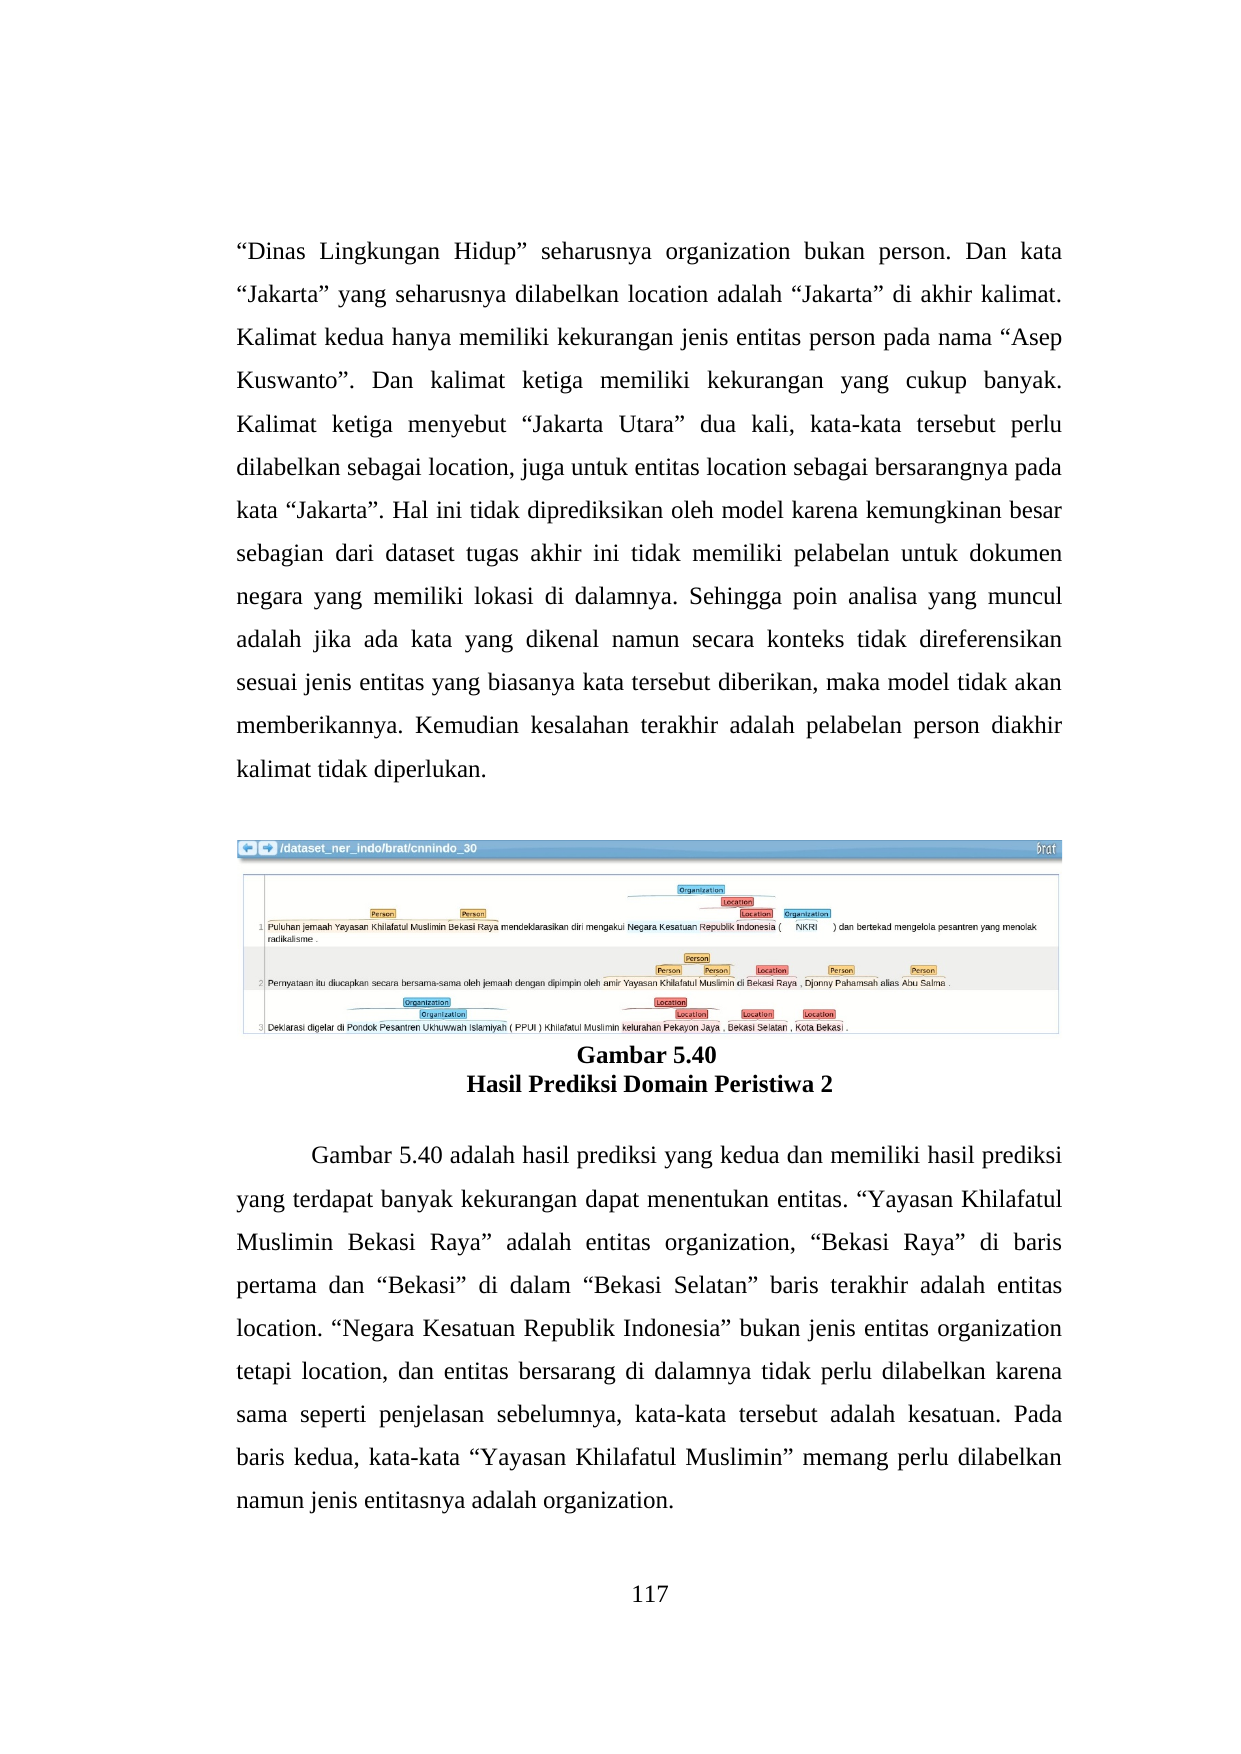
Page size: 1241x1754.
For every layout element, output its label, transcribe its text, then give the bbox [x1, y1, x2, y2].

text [236, 236, 1063, 782]
picture [237, 840, 1063, 1040]
text Gambar 5.12 Hasil Prediksi Domain Peristiwa 2 [236, 1040, 1063, 1097]
